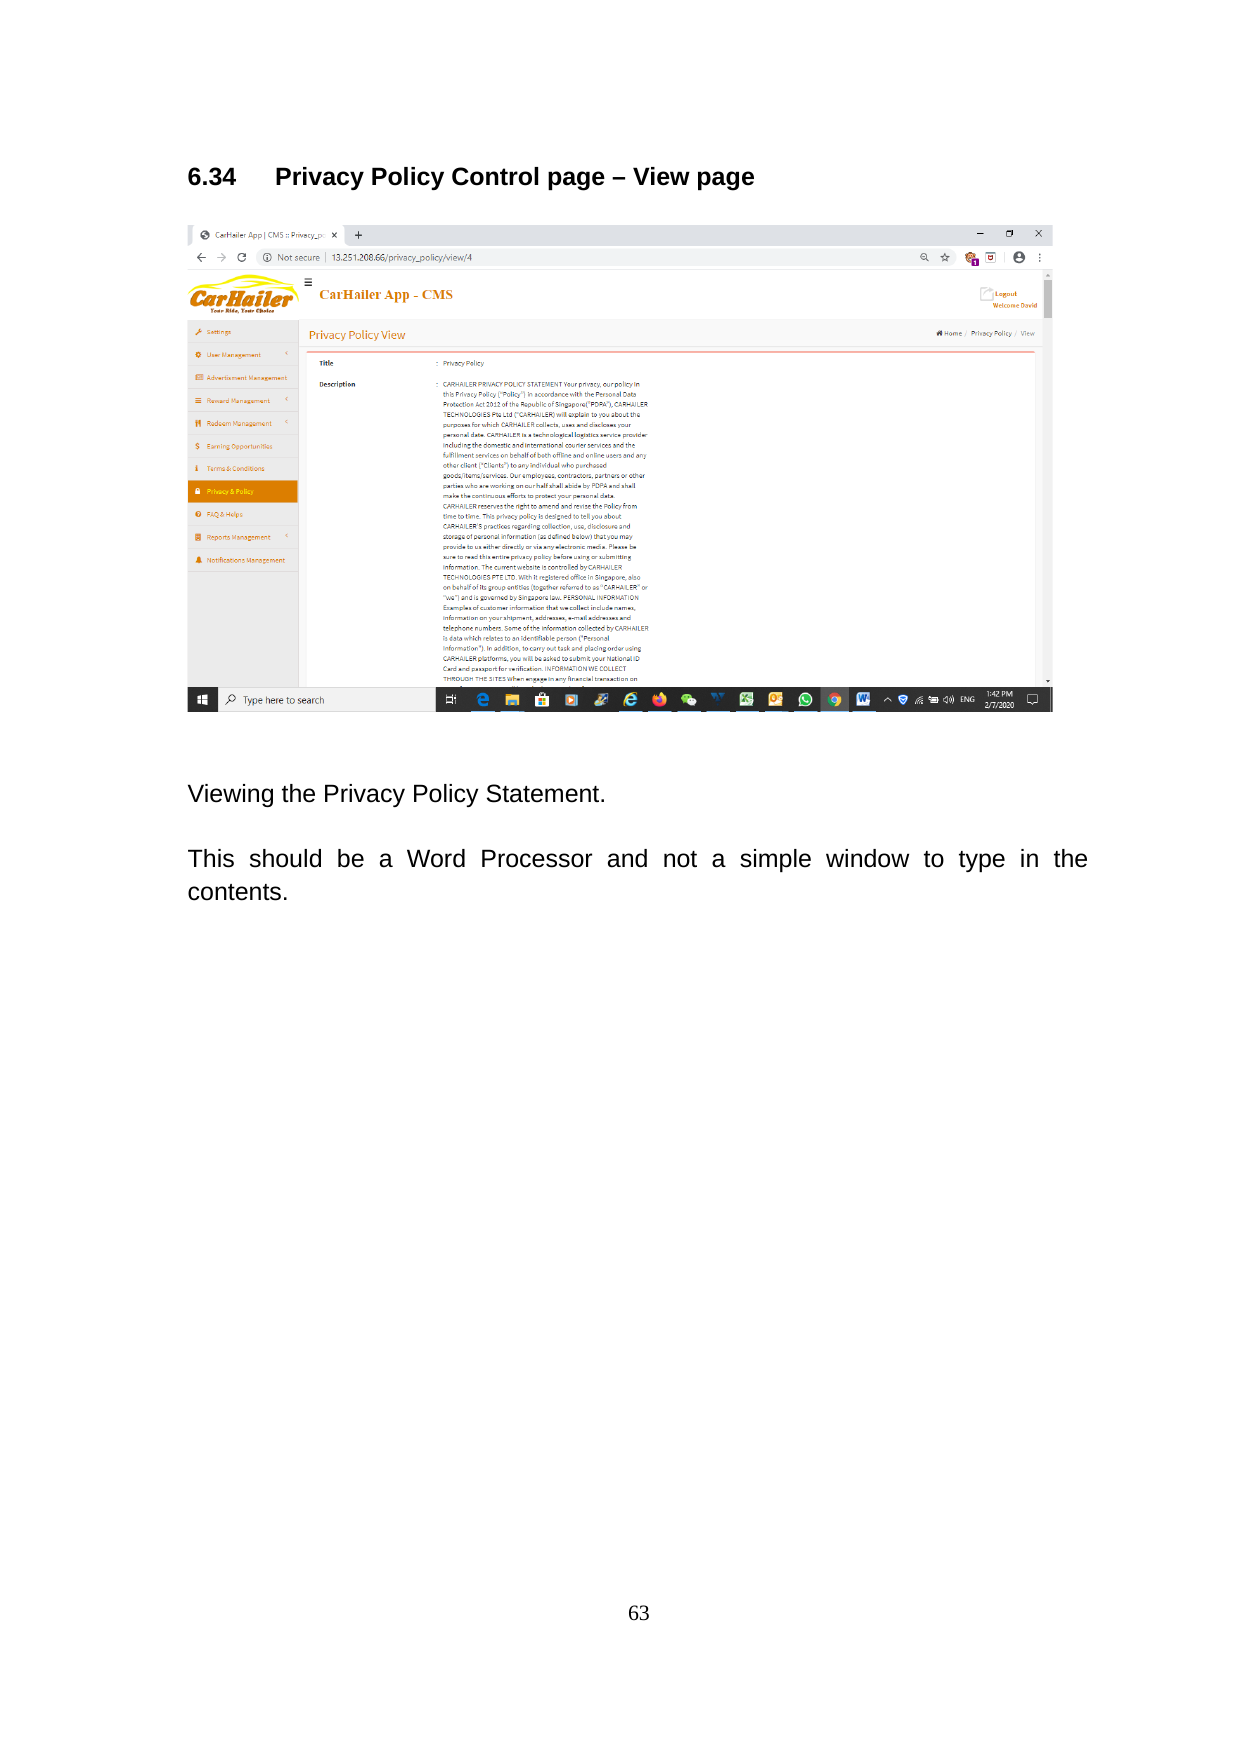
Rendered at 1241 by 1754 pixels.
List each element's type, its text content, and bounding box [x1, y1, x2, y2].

text This should be a Word Processor and not a simple window to type in the contents. [187, 842, 1090, 907]
picture [187, 225, 1053, 712]
list Privacy Policy Control page – View page [187, 160, 1090, 192]
text Viewing the Privacy Policy Statement. [187, 777, 1090, 810]
